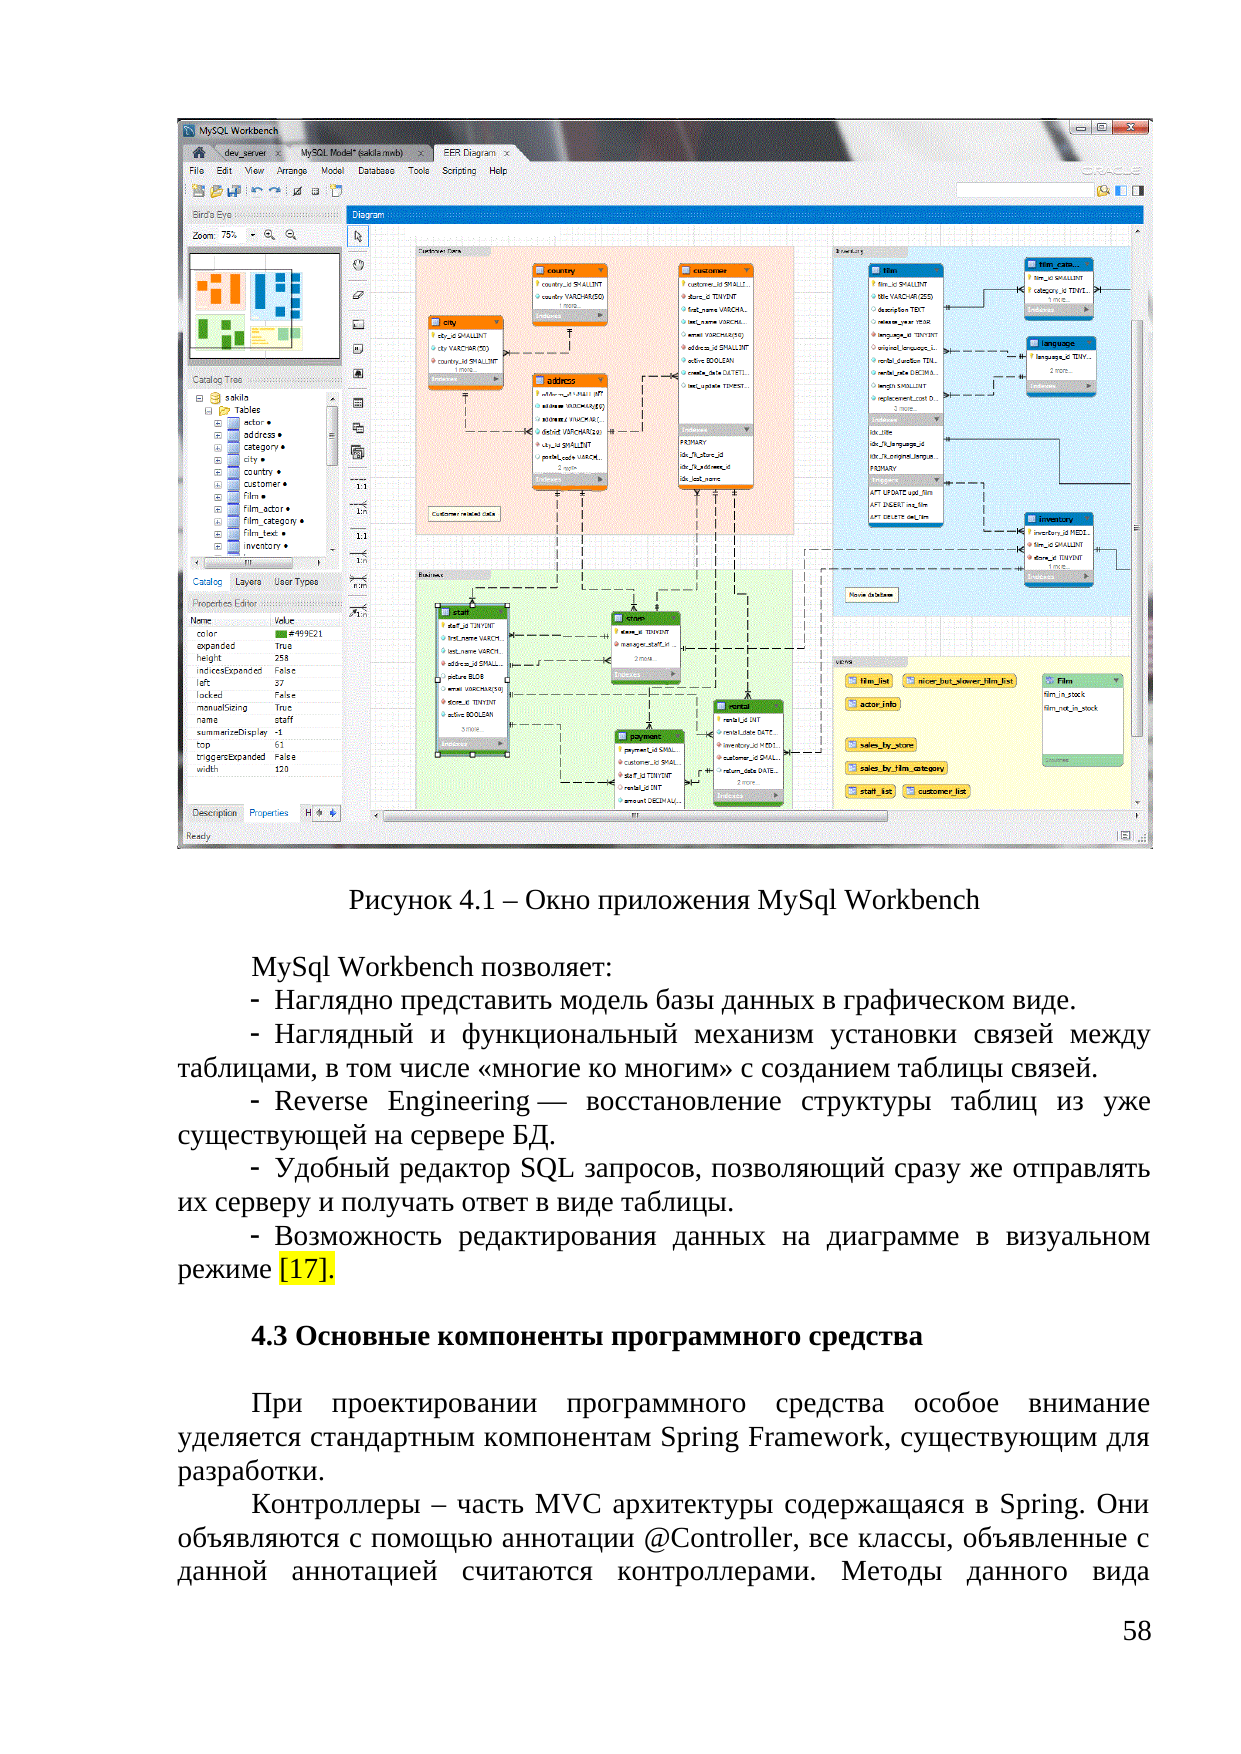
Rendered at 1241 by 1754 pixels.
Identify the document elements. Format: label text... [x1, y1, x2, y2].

text Возможность редактирования данных на диаграмме в визуальном режиме [17]. [177, 1218, 1152, 1285]
text Рисунок 4.1 – Окно приложения MySql Workbench [177, 882, 1152, 915]
text При проектировании программного средства особое внимание уделяется стандартным компонентам Spring Framework, существующим для разработки. [177, 1386, 1152, 1486]
text MySql Workbench позволяет: [177, 949, 1152, 982]
text Наглядно представить модель базы данных в графическом виде. [177, 982, 1152, 1016]
text Наглядный и функциональный механизм установки связей между таблицами, в том числе «многие ко многим» с созданием таблицы связей. [177, 1016, 1152, 1083]
text 4.3 Основные компоненты программного средства [251, 1318, 1152, 1352]
picture [177, 118, 1153, 849]
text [177, 1486, 1152, 1587]
text Reverse Engineering — восстановление структуры таблиц из уже существующей на сервере БД. [177, 1083, 1152, 1151]
text Удобный редактор SQL запросов, позволяющий сразу же отправлять их серверу и получать ответ в виде таблицы. [177, 1151, 1152, 1218]
